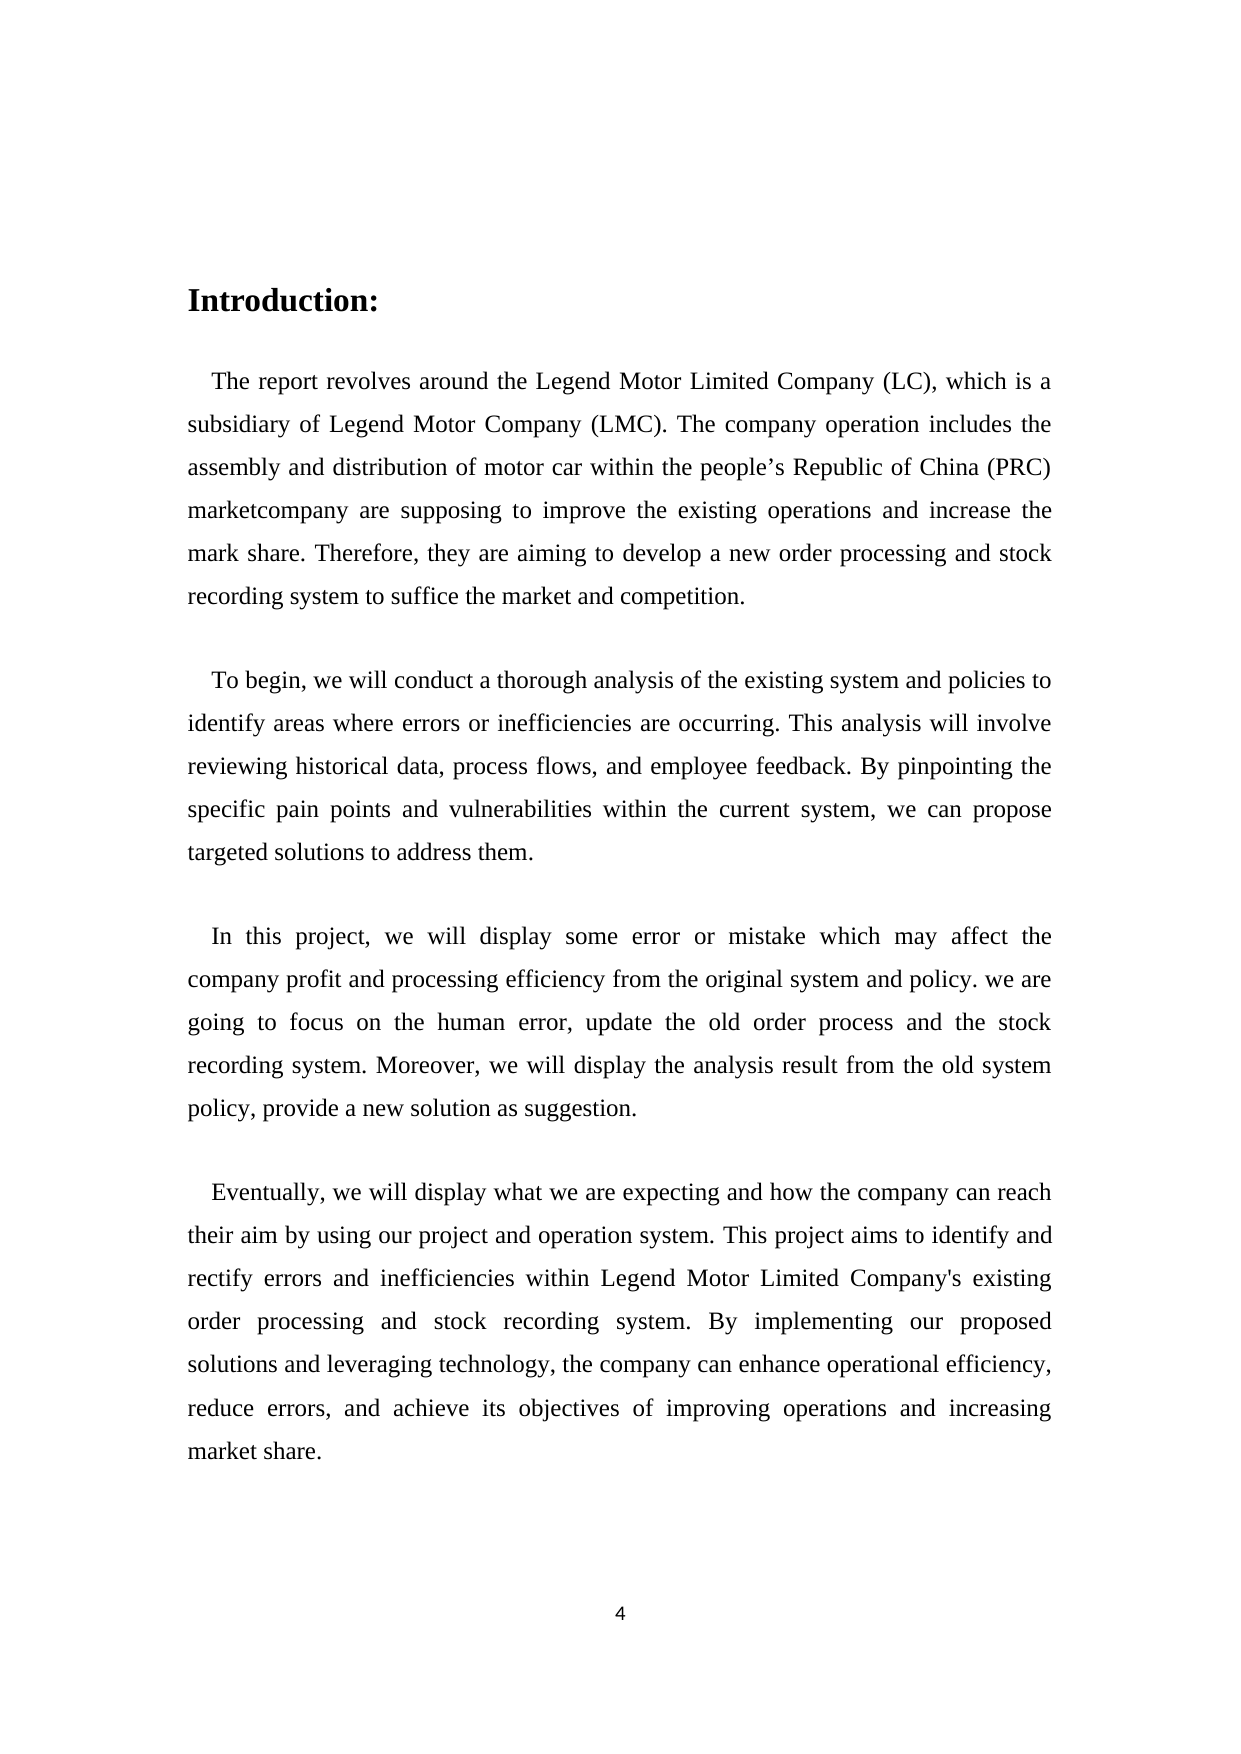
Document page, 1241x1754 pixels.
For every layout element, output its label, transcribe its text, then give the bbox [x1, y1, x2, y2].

text To begin, we will conduct a thorough analysis of the existing system and policies to identify areas where errors or inefficiencies are occurring. This analysis will involve reviewing historical data, process flows, and employee feedback. By pinpointing the specific pain points and vulnerabilities within the current system, we can propose targeted solutions to address them. [187, 661, 1053, 871]
subtitle Introduction: [187, 262, 1053, 337]
text Eventually, we will display what we are expecting and how the company can reach their aim by using our project and operation system. This project aims to identify and rectify errors and inefficiencies within Legend Motor Limited Company's existing order processing and stock recording system. By implementing our proposed solutions and leveraging technology, the company can enhance operational efficiency, reduce errors, and achieve its objectives of improving operations and increasing market share. [187, 1173, 1053, 1469]
text The report revolves around the Legend Motor Limited Company (LC), which is a subsidiary of Legend Motor Company (LMC). The company operation includes the assembly and distribution of motor car within the people’s Republic of China (PRC) marketcompany are supposing to improve the existing operations and increase the mark share. Therefore, they are aiming to develop a new order processing and stock recording system to suffice the market and competition. [187, 361, 1053, 614]
text In this project, we will display some error or mistake which may affect the company profit and processing efficiency from the original system and policy. we are going to focus on the human error, update the old order process and the stock recording system. Moreover, we will display the analysis result from the old system policy, provide a new solution as suggestion. [187, 917, 1053, 1127]
